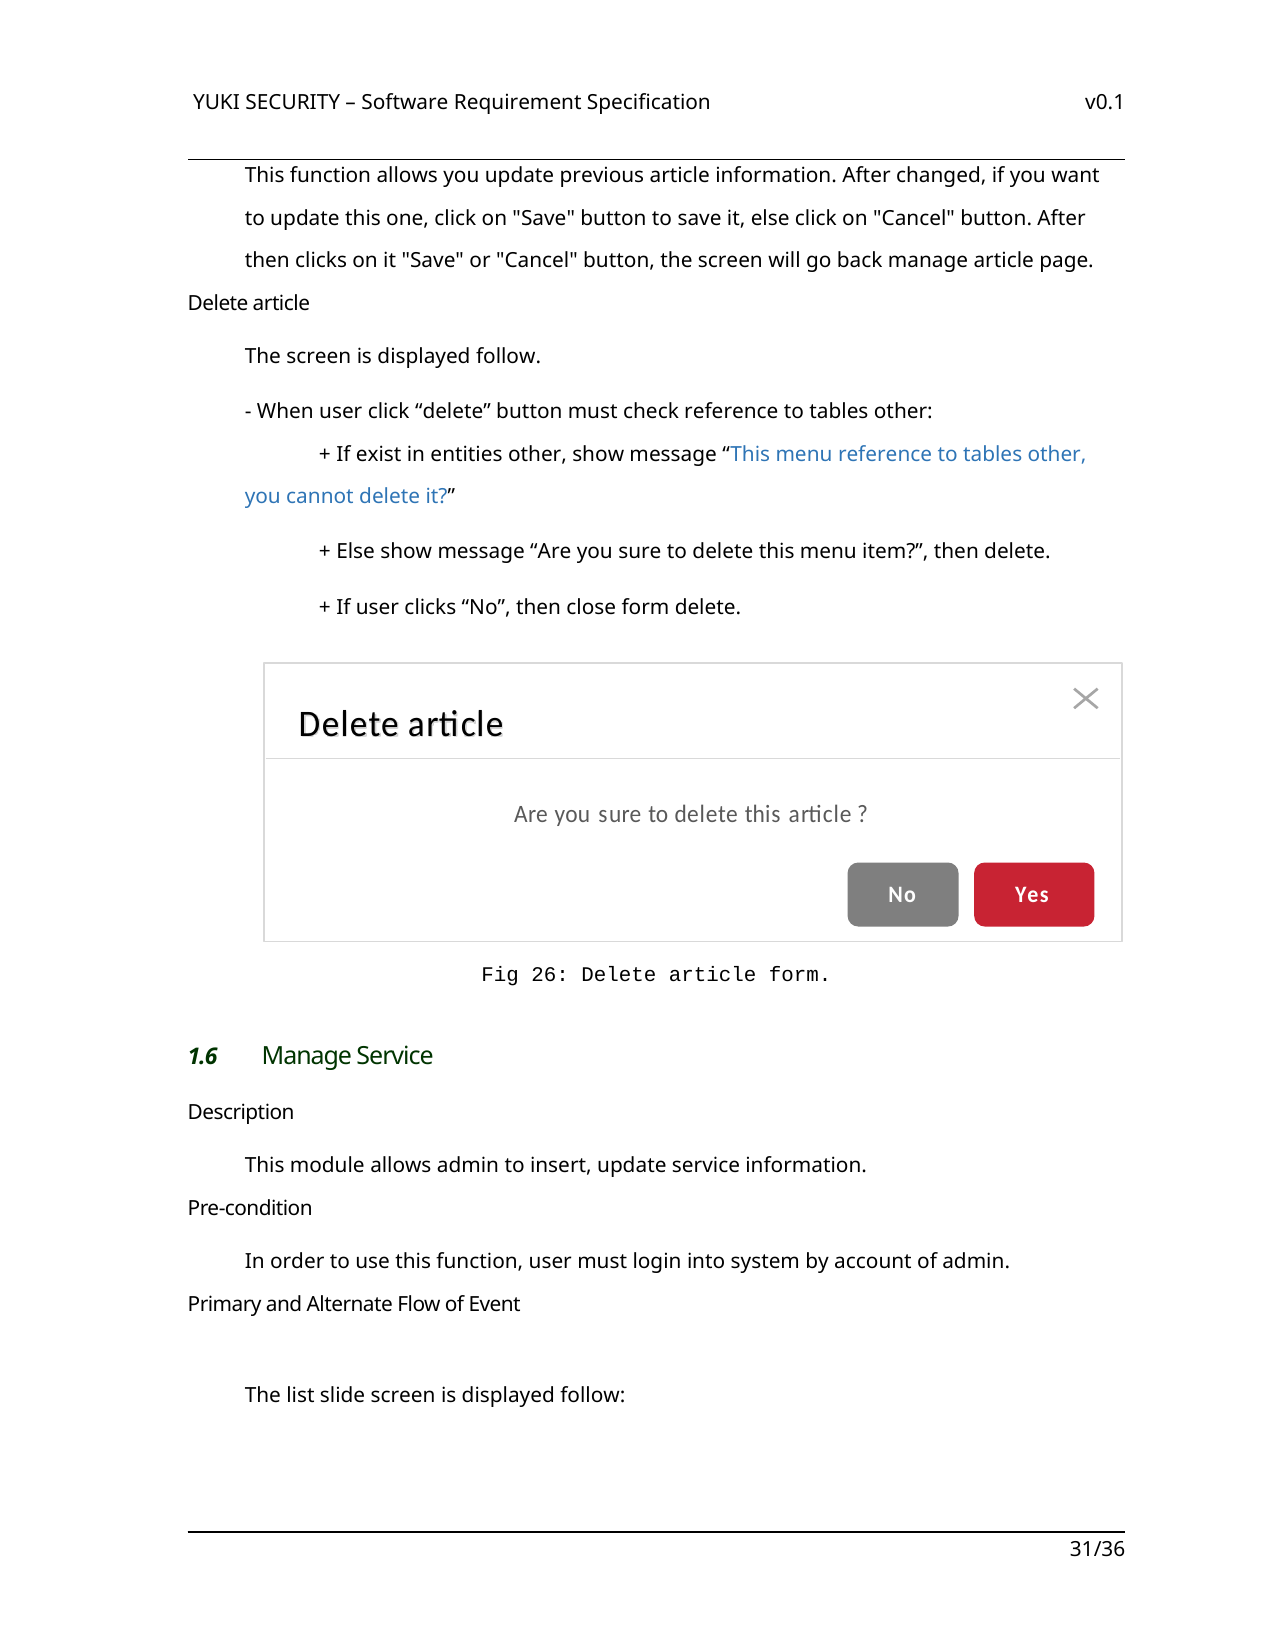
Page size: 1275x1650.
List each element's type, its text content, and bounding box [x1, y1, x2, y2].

subtitle Manage Service [187, 1038, 1125, 1072]
subtitle Primary and Alternate Flow of Event [187, 1289, 1125, 1317]
text Fig 26: Delete article form. [187, 964, 1125, 988]
subtitle Delete article [187, 288, 1125, 316]
text The screen is displayed follow. [244, 341, 1125, 370]
text This module allows admin to insert, update service information. [244, 1150, 1125, 1179]
text - When user click “delete” button must check reference to tables other: + If exist in entities other, show message “This menu reference to tables other, you cannot delete it?” [244, 396, 1125, 510]
text This function allows you update previous article information. After changed, if you want to update this one, click on "Save" button to save it, else click on "Cancel" button. After then clicks on it "Save" or "Cancel" button, the screen will go back manage article page. [244, 160, 1125, 274]
text The list slide screen is displayed follow: [244, 1380, 1125, 1409]
text + Else show message “Are you sure to delete this menu item?”, then delete. [244, 537, 1125, 565]
subtitle Description [187, 1097, 1125, 1125]
subtitle Pre-condition [187, 1193, 1125, 1221]
text In order to use this function, user must login into system by account of admin. [244, 1246, 1125, 1275]
text + If user clicks “No”, then close form delete. [244, 592, 1125, 620]
